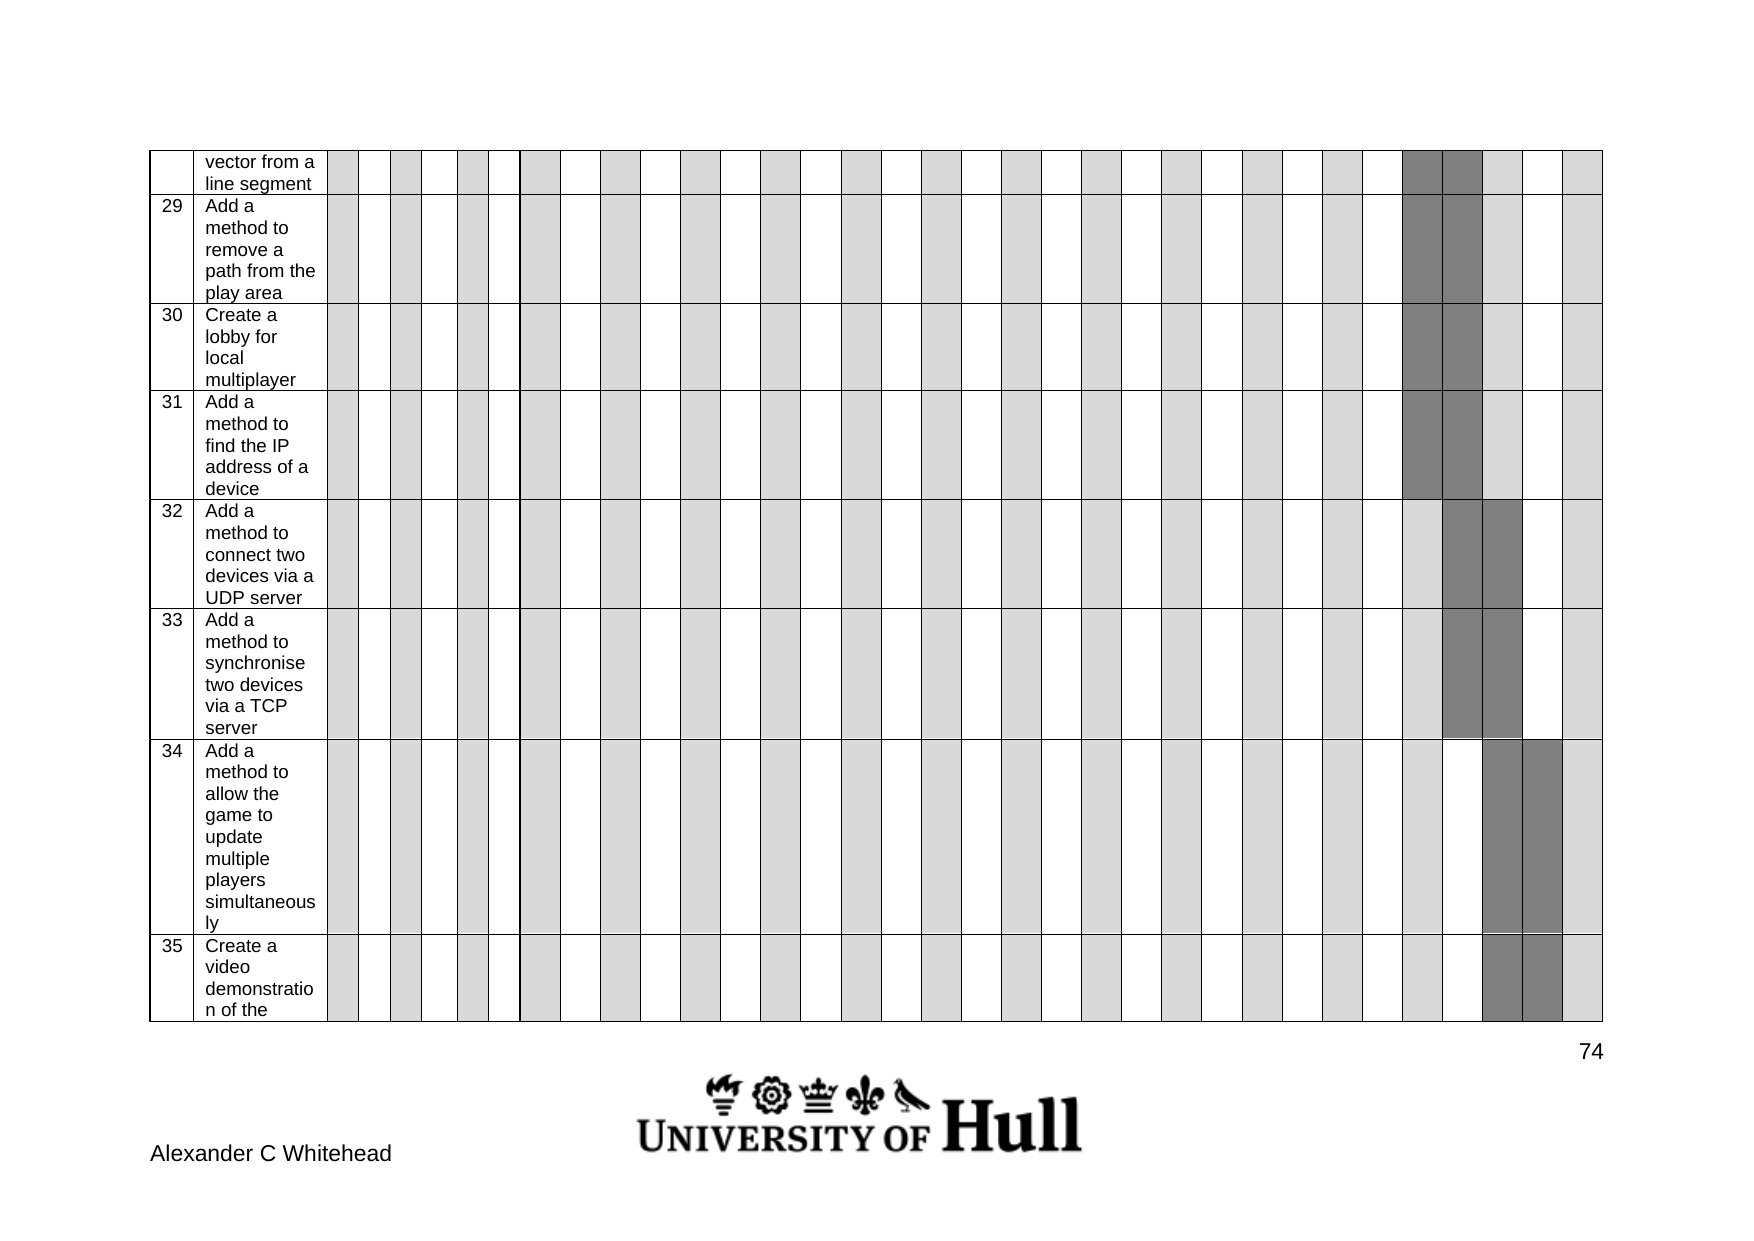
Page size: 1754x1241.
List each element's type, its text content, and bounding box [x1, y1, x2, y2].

table_cell [842, 500, 881, 608]
table_cell [328, 391, 358, 499]
table_cell 32 [151, 500, 193, 608]
table_cell [801, 151, 841, 194]
table_cell [761, 740, 800, 933]
table_cell [359, 151, 390, 194]
table_cell [1082, 151, 1121, 194]
table_cell [1283, 391, 1322, 499]
table_cell [1443, 740, 1482, 933]
table_cell [1323, 151, 1362, 194]
table_cell [1283, 609, 1322, 738]
table_cell [1042, 304, 1081, 390]
table_cell [561, 304, 600, 390]
table_cell [1122, 304, 1161, 390]
table_cell Add a method to find the IP address of a device [194, 391, 327, 499]
table_cell [1523, 935, 1562, 1021]
table_cell Add a method to synchronise two devices via a TCP server [194, 609, 327, 738]
table_cell [1443, 195, 1482, 303]
table_cell [962, 195, 1001, 303]
table_cell [1363, 500, 1402, 608]
table_cell [761, 151, 800, 194]
table_cell [882, 391, 921, 499]
table_cell [328, 500, 358, 608]
table_cell [422, 609, 457, 738]
table_cell [601, 391, 640, 499]
table_cell [1523, 500, 1562, 608]
table_cell [601, 195, 640, 303]
table_cell [1122, 151, 1161, 194]
table_cell [1403, 500, 1442, 608]
table_cell [1283, 195, 1322, 303]
table_cell [1002, 151, 1041, 194]
table_cell [842, 391, 881, 499]
table_cell [1403, 195, 1442, 303]
table_cell [962, 304, 1001, 390]
table_cell [1243, 609, 1282, 738]
table_cell [458, 740, 488, 933]
table_cell [922, 500, 961, 608]
table_cell [721, 740, 760, 933]
table_cell [521, 935, 560, 1021]
table_cell [1483, 391, 1522, 499]
table_cell [458, 609, 488, 738]
table_cell [1002, 609, 1041, 738]
table_cell [1122, 500, 1161, 608]
table_cell [1403, 304, 1442, 390]
table_cell [1483, 304, 1522, 390]
table_cell [882, 740, 921, 933]
table_cell [1323, 740, 1362, 933]
table_cell [1483, 740, 1522, 933]
table_cell [1243, 740, 1282, 933]
table_cell [962, 935, 1001, 1021]
table_cell [489, 740, 519, 933]
table_cell [1042, 500, 1081, 608]
table_cell [561, 935, 600, 1021]
table_cell [561, 740, 600, 933]
table_cell [842, 935, 881, 1021]
table_cell [458, 304, 488, 390]
table_cell Add a method to calculate a reflected unit vector from a line segment [194, 151, 327, 194]
table_cell [1483, 195, 1522, 303]
table_cell [1162, 609, 1201, 738]
table_cell [1082, 500, 1121, 608]
table_cell [801, 391, 841, 499]
table_cell [1523, 609, 1562, 738]
table_cell 29 [151, 195, 193, 303]
table_cell [1243, 195, 1282, 303]
table_cell [761, 609, 800, 738]
table_cell [1243, 304, 1282, 390]
table_cell [1162, 195, 1201, 303]
table_cell [761, 500, 800, 608]
table_cell Create a video demonstration of the project [194, 935, 327, 1021]
table_cell Add a method to allow the game to update multiple players simultaneously [194, 740, 327, 933]
table_cell [1563, 195, 1602, 303]
table_cell [801, 609, 841, 738]
table_cell [1323, 609, 1362, 738]
table_cell [1002, 935, 1041, 1021]
table_cell [1563, 391, 1602, 499]
table_cell [882, 151, 921, 194]
table_cell [1002, 195, 1041, 303]
table_cell [1363, 304, 1402, 390]
table_cell [422, 500, 457, 608]
table_cell [1202, 391, 1242, 499]
table_cell [1002, 500, 1041, 608]
picture [630, 1064, 1091, 1162]
table_cell [521, 151, 560, 194]
table_cell [1202, 500, 1242, 608]
table_cell [1563, 304, 1602, 390]
table_cell [328, 609, 358, 738]
table_cell [1082, 391, 1121, 499]
table_cell [422, 304, 457, 390]
table_cell [1363, 935, 1402, 1021]
table_cell [359, 195, 390, 303]
table_cell [1082, 935, 1121, 1021]
table_cell [882, 304, 921, 390]
table_cell [1202, 935, 1242, 1021]
table_cell [521, 609, 560, 738]
table_cell [391, 500, 421, 608]
table_cell [1323, 500, 1362, 608]
table_cell [1042, 195, 1081, 303]
table_cell [681, 195, 720, 303]
table_cell [1443, 391, 1482, 499]
table_cell [489, 391, 519, 499]
table_cell [1403, 391, 1442, 499]
table_cell [521, 304, 560, 390]
table_cell [391, 151, 421, 194]
table_cell 35 [151, 935, 193, 1021]
table_cell [1323, 391, 1362, 499]
table_cell [1042, 935, 1081, 1021]
table_cell [601, 740, 640, 933]
table_cell [1443, 500, 1482, 608]
table_cell [328, 304, 358, 390]
table_cell [1243, 151, 1282, 194]
table_cell [922, 935, 961, 1021]
table_cell [1002, 391, 1041, 499]
table_cell [359, 304, 390, 390]
table_cell [1403, 151, 1442, 194]
table_cell [601, 151, 640, 194]
table_cell [922, 151, 961, 194]
table_cell [842, 151, 881, 194]
table_cell [422, 151, 457, 194]
table_cell [801, 195, 841, 303]
table_cell [962, 500, 1001, 608]
table_cell [962, 740, 1001, 933]
table_cell [391, 304, 421, 390]
table_cell [359, 740, 390, 933]
table_cell [801, 740, 841, 933]
table_cell [681, 304, 720, 390]
table_cell [1283, 304, 1322, 390]
table_cell [561, 195, 600, 303]
table_cell [1042, 740, 1081, 933]
table_cell [1523, 740, 1562, 933]
table_cell [922, 609, 961, 738]
table_cell [641, 500, 680, 608]
table_cell [1283, 740, 1322, 933]
table_cell [521, 500, 560, 608]
table_cell [489, 151, 519, 194]
table_cell [391, 195, 421, 303]
table_cell Add a method to remove a path from the play area [194, 195, 327, 303]
table_cell [422, 391, 457, 499]
table_cell [1363, 740, 1402, 933]
table_cell [882, 500, 921, 608]
table_cell [1283, 935, 1322, 1021]
table_cell 34 [151, 740, 193, 933]
table_cell [391, 391, 421, 499]
table_cell [842, 304, 881, 390]
table_cell [641, 609, 680, 738]
table_cell [422, 195, 457, 303]
table_cell [1082, 740, 1121, 933]
table_cell [761, 195, 800, 303]
table_cell [391, 935, 421, 1021]
table_cell [489, 304, 519, 390]
table_cell [1162, 304, 1201, 390]
table_cell [391, 740, 421, 933]
table_cell [882, 935, 921, 1021]
table_cell [1243, 391, 1282, 499]
table_cell [1523, 304, 1562, 390]
table_cell [521, 740, 560, 933]
table_cell [1162, 935, 1201, 1021]
table_cell [1162, 391, 1201, 499]
table_cell [1162, 500, 1201, 608]
table_cell [1283, 500, 1322, 608]
table_cell [561, 391, 600, 499]
table_cell [359, 500, 390, 608]
table_cell [1523, 195, 1562, 303]
table_cell [882, 195, 921, 303]
table_cell [1483, 500, 1522, 608]
table_cell [1483, 609, 1522, 738]
table_cell [1202, 740, 1242, 933]
table_cell [922, 740, 961, 933]
table_cell [1202, 151, 1242, 194]
table_cell [761, 391, 800, 499]
table_cell [721, 609, 760, 738]
table_cell [1082, 195, 1121, 303]
table_cell [1403, 740, 1442, 933]
table_cell [721, 500, 760, 608]
table_cell [962, 391, 1001, 499]
table_cell [641, 195, 680, 303]
table_cell [842, 195, 881, 303]
table_cell [1443, 304, 1482, 390]
table_cell [391, 609, 421, 738]
table_cell [458, 500, 488, 608]
table_cell [761, 304, 800, 390]
table_cell [328, 151, 358, 194]
table_cell Add a method to connect two devices via a UDP server [194, 500, 327, 608]
table_cell [1002, 740, 1041, 933]
table_cell [1563, 500, 1602, 608]
table_cell [1122, 391, 1161, 499]
table_cell [721, 304, 760, 390]
table_cell [422, 935, 457, 1021]
table_cell [1202, 609, 1242, 738]
table_cell [1082, 304, 1121, 390]
table_cell 33 [151, 609, 193, 738]
table_cell [721, 935, 760, 1021]
table_cell [1563, 740, 1602, 933]
table_cell [681, 500, 720, 608]
table_cell [422, 740, 457, 933]
table_cell [328, 740, 358, 933]
table_cell [458, 195, 488, 303]
table_cell [359, 609, 390, 738]
table_cell [641, 304, 680, 390]
table_cell [1483, 935, 1522, 1021]
table_cell [601, 304, 640, 390]
table_cell [882, 609, 921, 738]
table_cell [1403, 609, 1442, 738]
table_cell [721, 151, 760, 194]
table_cell [328, 195, 358, 303]
table_cell [1363, 151, 1402, 194]
table_cell [601, 935, 640, 1021]
table_cell [721, 195, 760, 303]
table_cell [1403, 935, 1442, 1021]
table_cell [1323, 195, 1362, 303]
table_cell [1122, 609, 1161, 738]
table_cell [489, 500, 519, 608]
table_cell [1563, 609, 1602, 738]
table_cell [641, 151, 680, 194]
table_cell [801, 935, 841, 1021]
table_cell [922, 391, 961, 499]
table_cell [1323, 935, 1362, 1021]
table_cell [761, 935, 800, 1021]
table_cell [1162, 740, 1201, 933]
table_cell [1042, 391, 1081, 499]
table_cell [1042, 151, 1081, 194]
table_cell [1162, 151, 1201, 194]
table_cell [1443, 935, 1482, 1021]
table_cell [922, 195, 961, 303]
table_cell [1563, 935, 1602, 1021]
table_cell [1283, 151, 1322, 194]
table_cell [1202, 195, 1242, 303]
table_cell [1002, 304, 1041, 390]
table_cell [561, 500, 600, 608]
table_cell [1243, 935, 1282, 1021]
table_cell [801, 304, 841, 390]
table_cell [681, 740, 720, 933]
table_cell [962, 151, 1001, 194]
table_cell [601, 609, 640, 738]
table_cell [681, 151, 720, 194]
table_cell [521, 195, 560, 303]
table_cell [1323, 304, 1362, 390]
table_cell [1443, 609, 1482, 738]
table_cell [922, 304, 961, 390]
table_cell [1443, 151, 1482, 194]
table_cell [1363, 195, 1402, 303]
table_cell [521, 391, 560, 499]
table_cell [842, 609, 881, 738]
table_cell [641, 740, 680, 933]
table_cell [1363, 609, 1402, 738]
table_cell [721, 391, 760, 499]
table_cell [962, 609, 1001, 738]
table_cell [1122, 195, 1161, 303]
table_cell [458, 151, 488, 194]
table_cell [561, 609, 600, 738]
table_cell Create a lobby for local multiplayer [194, 304, 327, 390]
table_cell 31 [151, 391, 193, 499]
table_cell [1042, 609, 1081, 738]
table_cell [458, 935, 488, 1021]
table_cell [801, 500, 841, 608]
table_cell [359, 391, 390, 499]
table_cell [561, 151, 600, 194]
table_cell [328, 935, 358, 1021]
table_cell [1483, 151, 1522, 194]
table_cell [1082, 609, 1121, 738]
table_cell [1363, 391, 1402, 499]
table_cell [359, 935, 390, 1021]
table_cell [489, 935, 519, 1021]
table_cell [1243, 500, 1282, 608]
table_cell [601, 500, 640, 608]
table_cell [1563, 151, 1602, 194]
table_cell [458, 391, 488, 499]
table_cell 28 [151, 151, 193, 194]
table_cell [641, 935, 680, 1021]
table_cell 30 [151, 304, 193, 390]
table_cell [1523, 151, 1562, 194]
table_cell [1122, 740, 1161, 933]
table_cell [1523, 391, 1562, 499]
table_cell [489, 195, 519, 303]
table_cell [489, 609, 519, 738]
table_cell [681, 609, 720, 738]
table_cell [842, 740, 881, 933]
table_cell [1122, 935, 1161, 1021]
table_cell [1202, 304, 1242, 390]
table_cell [681, 935, 720, 1021]
table_cell [681, 391, 720, 499]
table_cell [641, 391, 680, 499]
